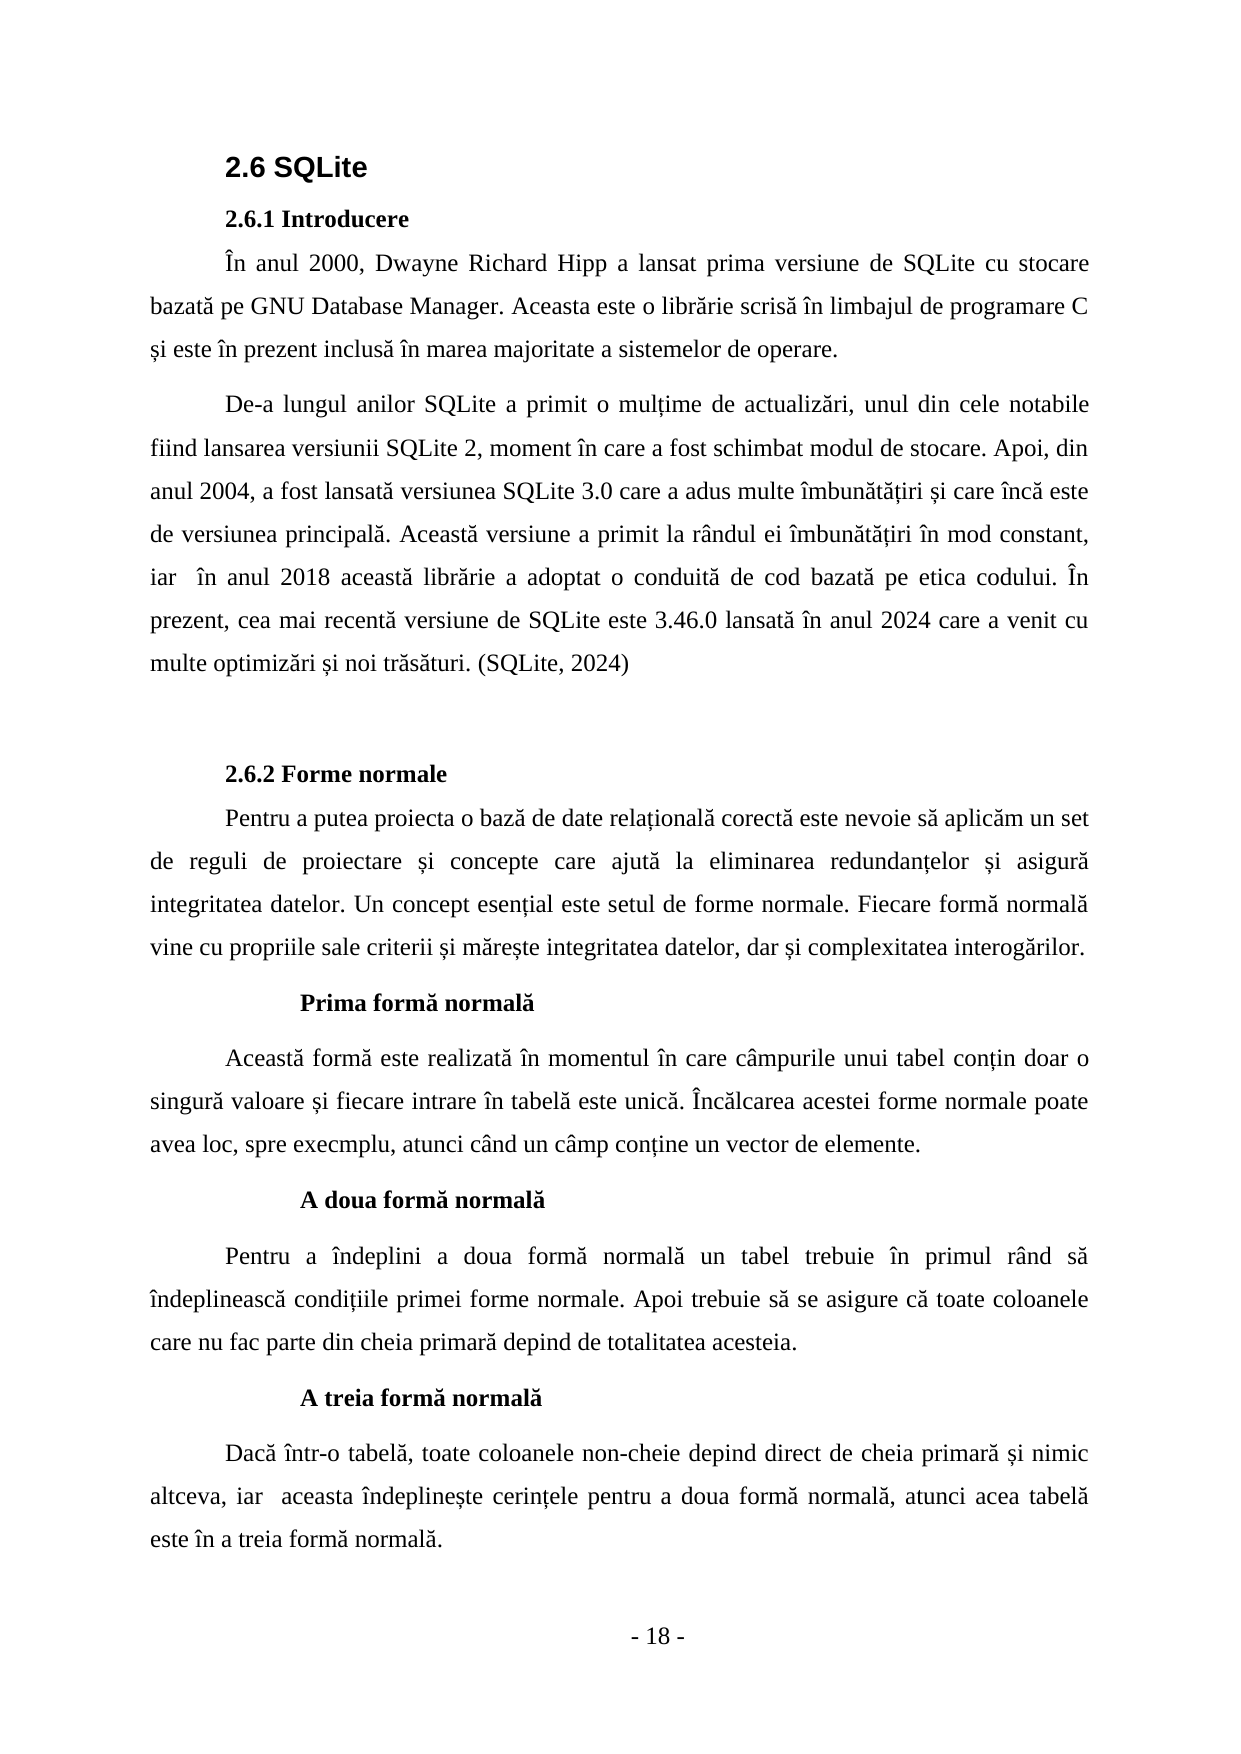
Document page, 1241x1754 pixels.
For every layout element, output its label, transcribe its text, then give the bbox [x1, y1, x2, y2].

subtitle 2.6.1 Introducere [150, 204, 1090, 233]
list A doua formă normală [225, 1185, 1090, 1214]
text Pentru a îndeplini a doua formă normală un tabel trebuie în primul rând să îndeplinească condițiile primei forme normale. Apoi trebuie să se asigure că toate coloanele care nu fac parte din cheia primară depind de totalitatea acesteia. [150, 1241, 1090, 1356]
text Această formă este realizată în momentul în care câmpurile unui tabel conțin doar o singură valoare și fiecare intrare în tabelă este unică. Încălcarea acestei forme normale poate avea loc, spre execmplu, atunci când un câmp conține un vector de elemente. [150, 1043, 1090, 1158]
subtitle 2.6 SQLite [150, 150, 1090, 183]
text Dacă într-o tabelă, toate coloanele non-cheie depind direct de cheia primară și nimic altceva, iar aceasta îndeplinește cerințele pentru a doua formă normală, atunci acea tabelă este în a treia formă normală. [150, 1438, 1090, 1553]
list A treia formă normală [225, 1383, 1090, 1411]
text În anul 2000, Dwayne Richard Hipp a lansat prima versiune de SQLite cu stocare bazată pe GNU Database Manager. Aceasta este o librărie scrisă în limbajul de programare C și este în prezent inclusă în marea majoritate a sistemelor de operare. [150, 248, 1090, 363]
list Prima formă normală [225, 988, 1090, 1016]
subtitle 2.6.2 Forme normale [150, 759, 1090, 788]
text De-a lungul anilor SQLite a primit o mulțime de actualizări, unul din cele notabile fiind lansarea versiunii SQLite 2, moment în care a fost schimbat modul de stocare. Apoi, din anul 2004, a fost lansată versiunea SQLite 3.0 care a adus multe îmbunătățiri și care încă este de versiunea principală. Această versiune a primit la rândul ei îmbunătățiri în mod constant, iar în anul 2018 această librărie a adoptat o conduită de cod bazată pe etica codului. În prezent, cea mai recentă versiune de SQLite este 3.46.0 lansată în anul 2024 care a venit cu multe optimizări și noi trăsături. [150, 389, 1090, 677]
text Pentru a putea proiecta o bază de date relațională corectă este nevoie să aplicăm un set de reguli de proiectare și concepte care ajută la eliminarea redundanțelor și asigură integritatea datelor. Un concept esențial este setul de forme normale. Fiecare formă normală vine cu propriile sale criterii și mărește integritatea datelor, dar și complexitatea interogărilor. [150, 803, 1090, 961]
